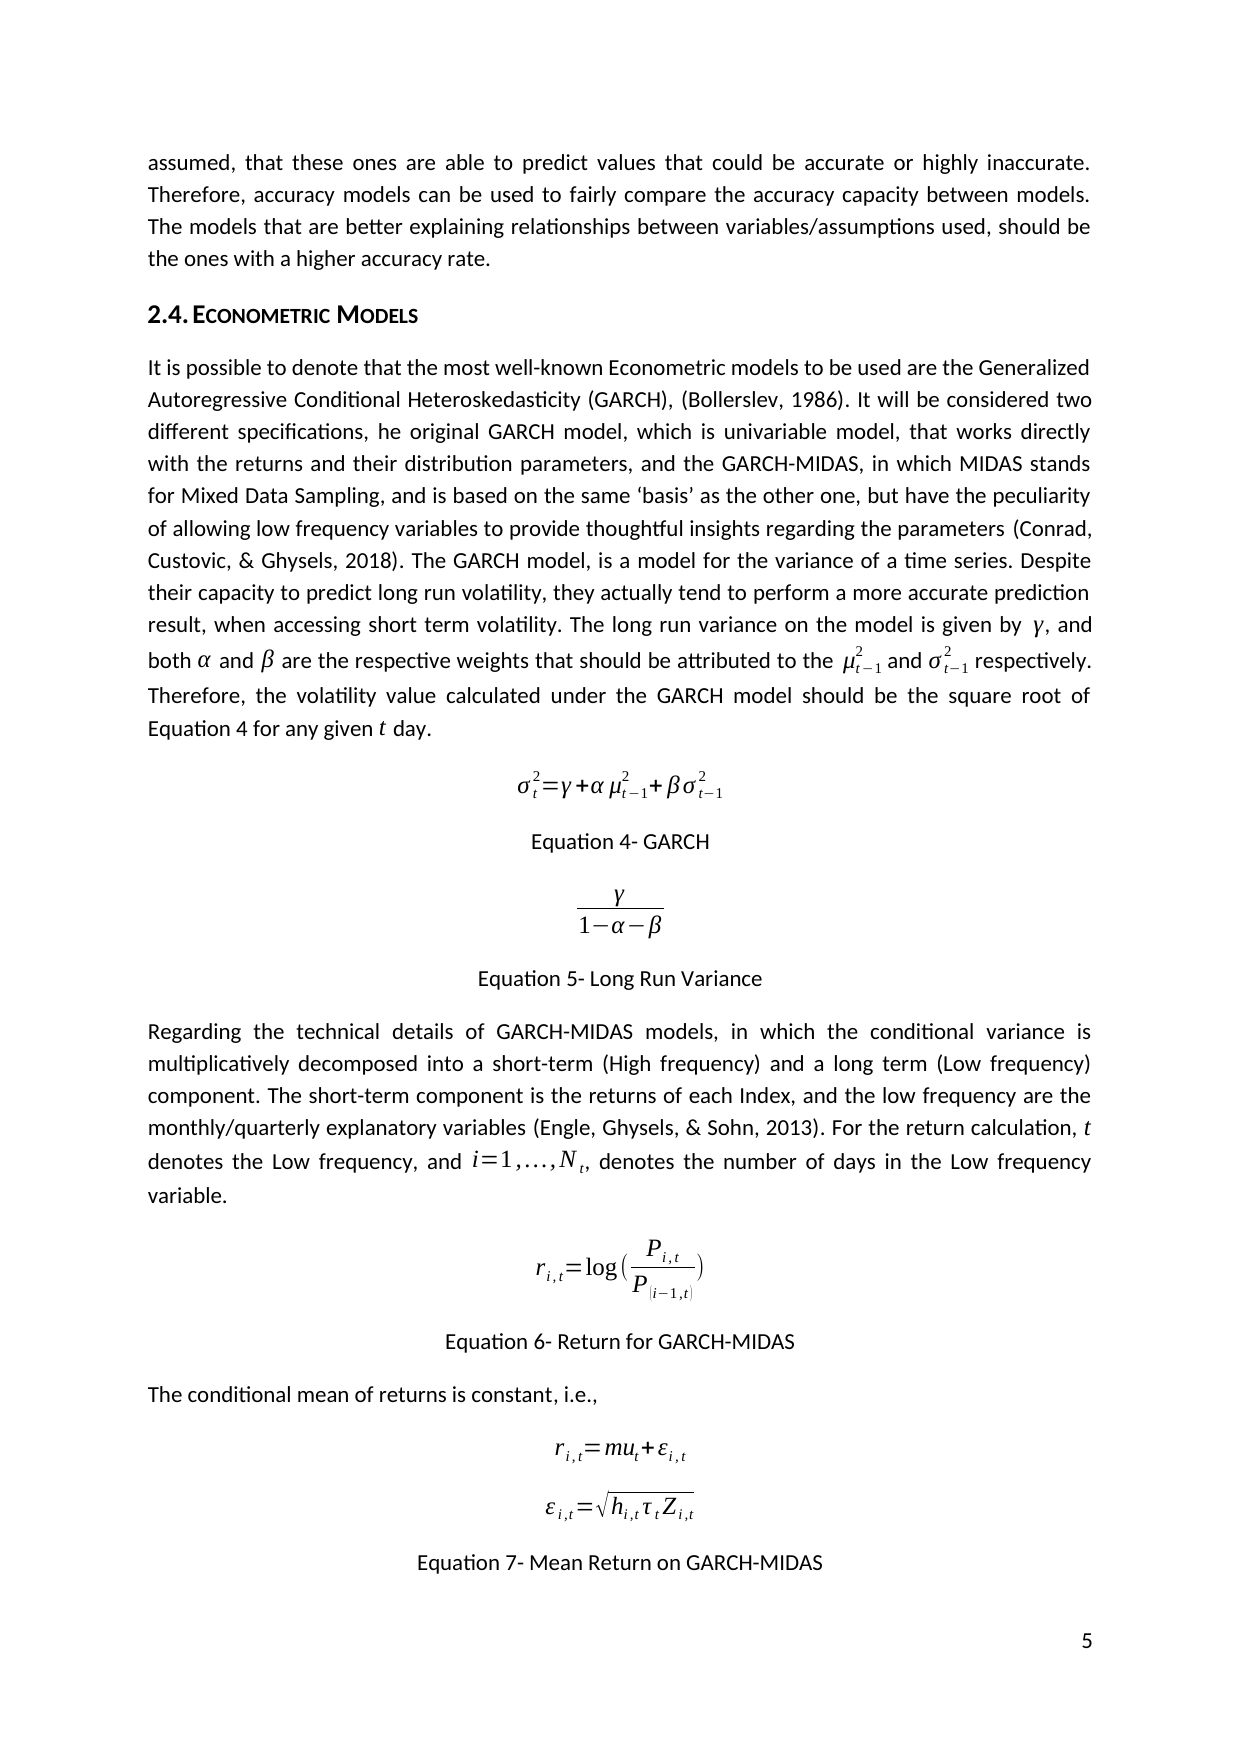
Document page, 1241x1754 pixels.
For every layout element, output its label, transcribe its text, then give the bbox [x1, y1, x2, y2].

text Equation 4- GARCH [148, 827, 1092, 855]
text It is possible to denote that the most well-known Econometric models to be used are the Generalized Autoregressive Conditional Heteroskedasticity (GARCH),. It will be considered two different specifications, he original GARCH model, which is univariable model, that works directly with the returns and their distribution parameters, and the GARCH-MIDAS, in which MIDAS stands for Mixed Data Sampling, and is based on the same ‘basis’ as the other one, but have the peculiarity of allowing low frequency variables to provide thoughtful insights regarding the parameters . The GARCH model, is a model for the variance of a time series. Despite their capacity to predict long run volatility, they actually tend to perform a more accurate prediction result, when accessing short term volatility. The long run variance on the model is given by , and both and are the respective weights that should be attributed to the and respectively. Therefore, the volatility value calculated under the GARCH model should be the square root of Equation 4 for any given day. [148, 353, 1092, 742]
text Equation 5- Long Run Variance [148, 964, 1092, 992]
text Equation 7- Mean Return on GARCH-MIDAS [148, 1548, 1092, 1577]
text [148, 148, 1092, 272]
text The conditional mean of returns is constant, i.e., [148, 1381, 1092, 1408]
text Regarding the technical details of GARCH-MIDAS models, in which the conditional variance is multiplicatively decomposed into a short-term (High frequency) and a long term (Low frequency) component. The short-term component is the returns of each Index, and the low frequency are the monthly/quarterly explanatory variables. For the return calculation, denotes the Low frequency, and , denotes the number of days in the Low frequency variable. [148, 1017, 1092, 1209]
text Equation 6- Return for GARCH-MIDAS [148, 1327, 1092, 1356]
subtitle Econometric Models [147, 297, 1092, 330]
